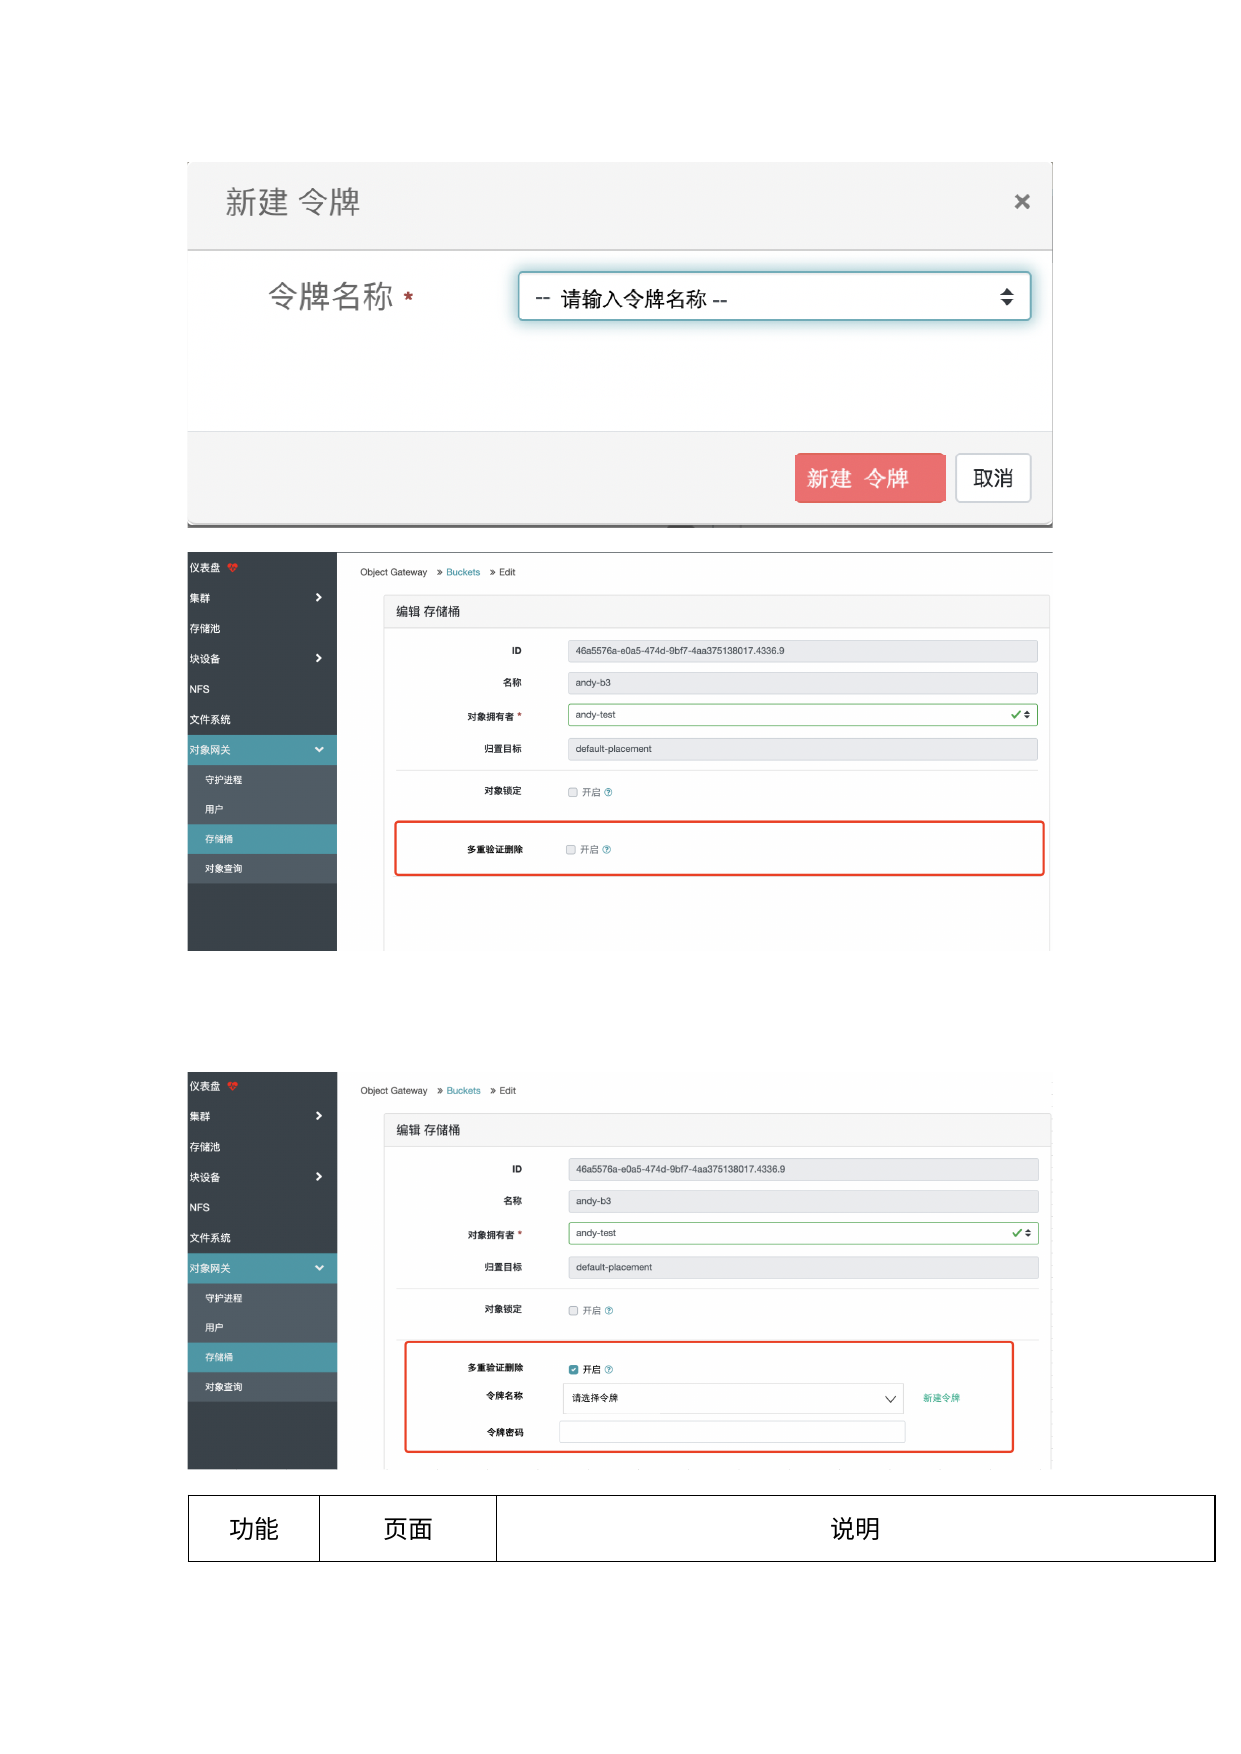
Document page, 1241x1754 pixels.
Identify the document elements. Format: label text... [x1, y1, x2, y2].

table_header 页面 [320, 1496, 496, 1561]
table_header 说明 [497, 1496, 1214, 1561]
picture [187, 162, 1053, 528]
picture [187, 1072, 1053, 1470]
picture [187, 552, 1053, 951]
table_header 功能 [189, 1496, 319, 1561]
